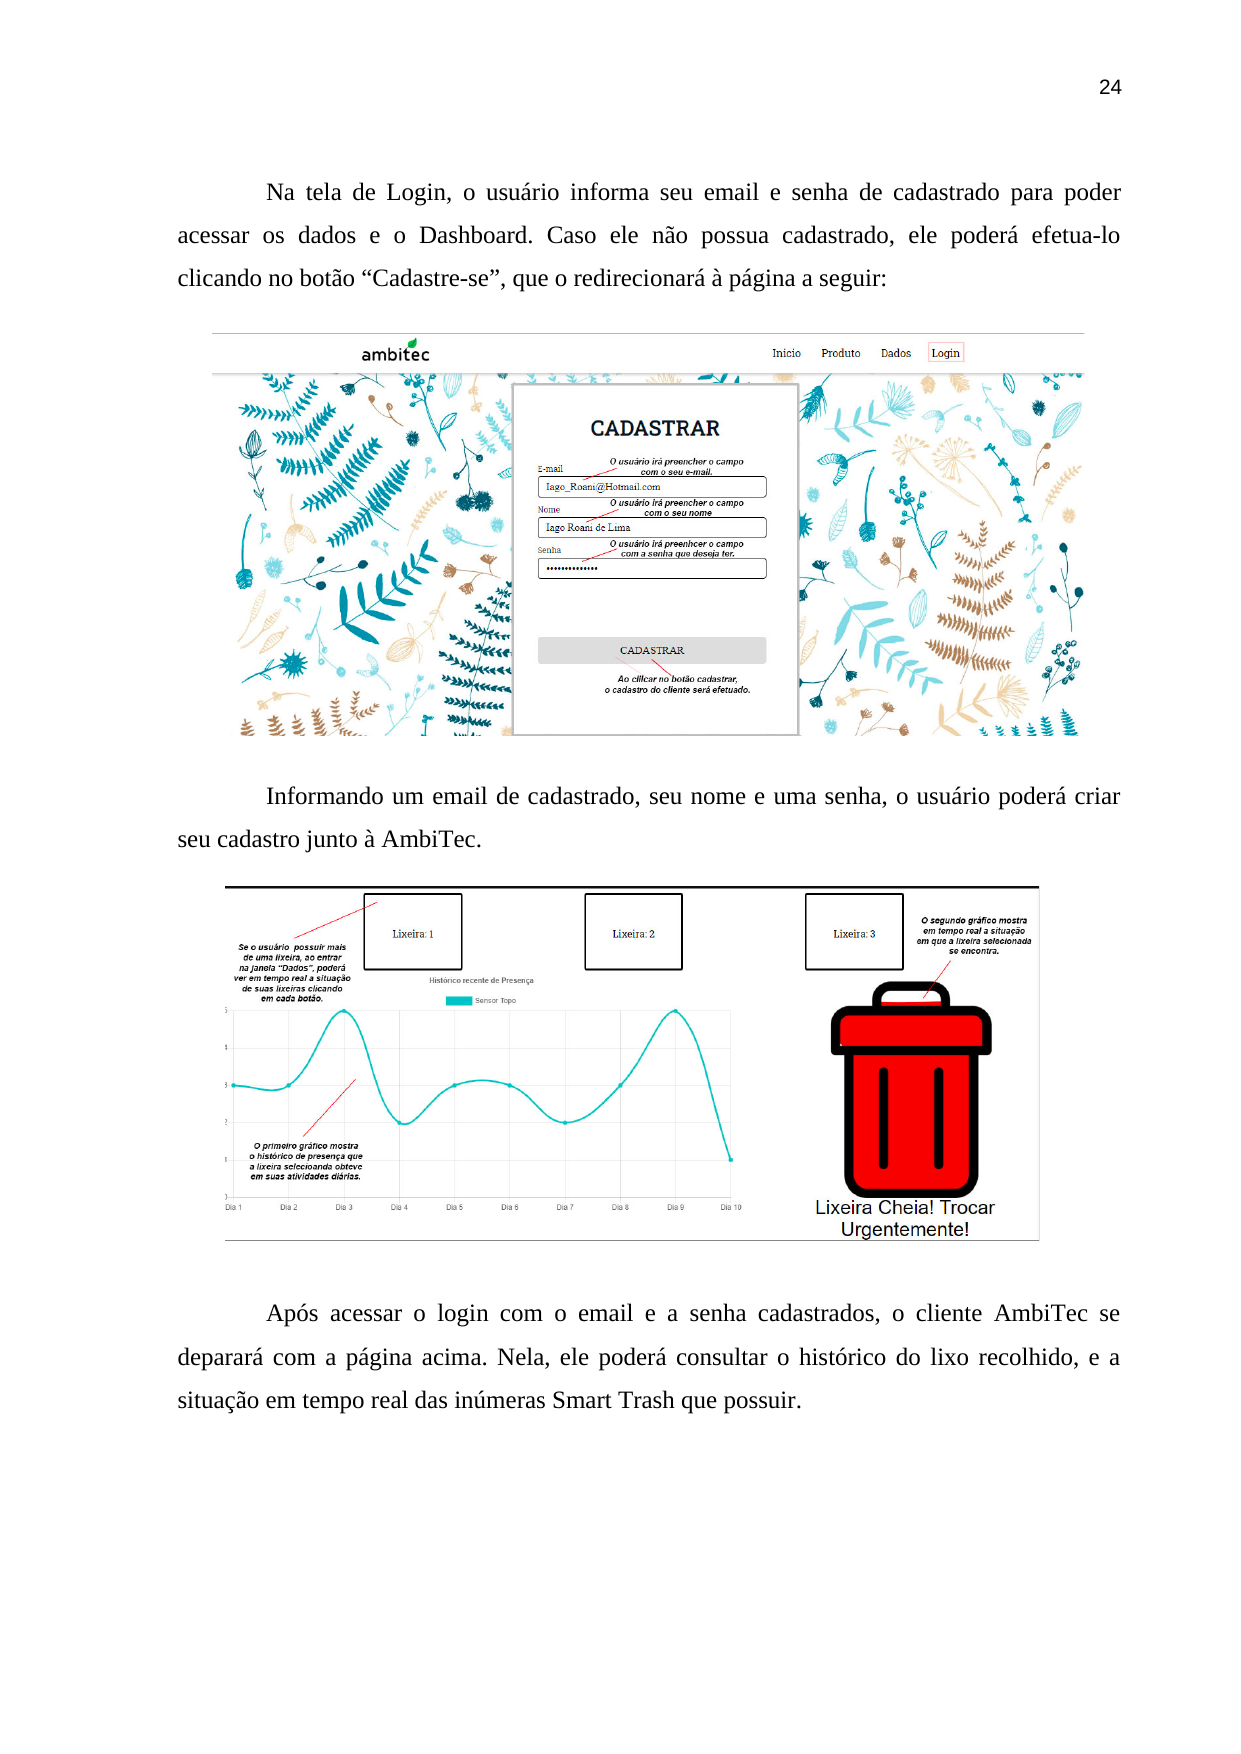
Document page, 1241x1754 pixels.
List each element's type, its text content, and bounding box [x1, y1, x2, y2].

text Após acessar o login com o email e a senha cadastrados, o cliente AmbiTec se deparará com a página acima. Nela, ele poderá consultar o histórico do lixo recolhido, e a situação em tempo real das inúmeras Smart Trash que possuir. [177, 1298, 1122, 1413]
picture [225, 886, 1040, 1241]
picture [212, 333, 1085, 736]
text Na tela de Login, o usuário informa seu email e senha de cadastrado para poder acessar os dados e o Dashboard. Caso ele não possua cadastrado, ele poderá efetua-lo clicando no botão “Cadastre-se”, que o redirecionará à página a seguir: [177, 177, 1122, 292]
text Informando um email de cadastrado, seu nome e uma senha, o usuário poderá criar seu cadastro junto à AmbiTec. [177, 781, 1122, 853]
